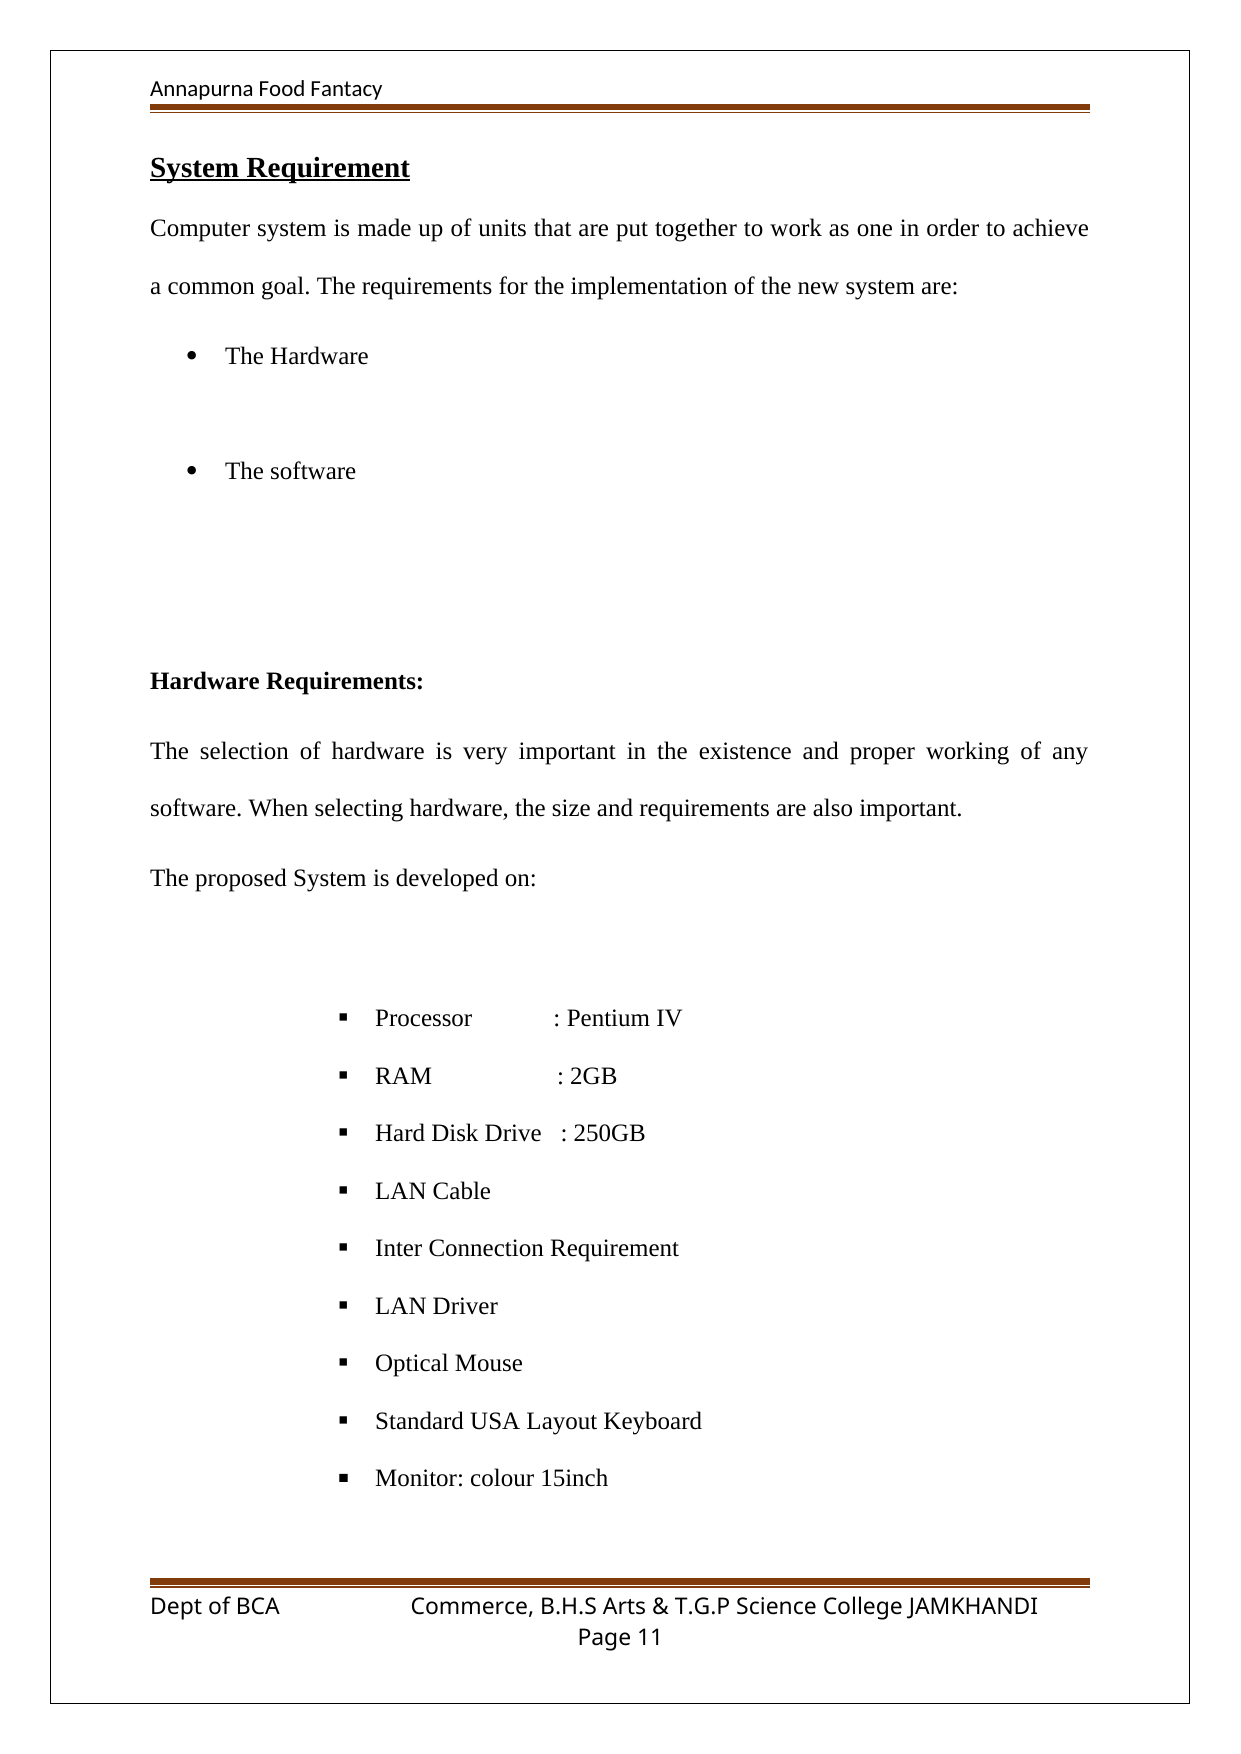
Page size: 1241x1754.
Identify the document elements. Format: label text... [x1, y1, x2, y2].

list Optical Mouse [337, 1348, 1090, 1377]
list Monitor: colour 15inch [337, 1463, 1090, 1492]
list Hard Disk Drive : 250GB [337, 1118, 1090, 1147]
list Inter Connection Requirement [337, 1233, 1090, 1262]
list Standard USA Layout Keyboard [337, 1406, 1090, 1435]
text Computer system is made up of units that are put together to work as one in order to achieve a common goal. The requirements for the implementation of the new system are: [150, 213, 1090, 300]
list The software [187, 456, 1090, 485]
list LAN Driver [337, 1291, 1090, 1320]
text The selection of hardware is very important in the existence and proper working of any software. When selecting hardware, the size and requirements are also important. [150, 736, 1090, 822]
text System Requirement [150, 150, 1090, 183]
text The proposed System is developed on: [150, 863, 1090, 892]
list RAM : 2GB [337, 1061, 1090, 1090]
list LAN Cable [337, 1176, 1090, 1205]
list Processor : Pentium IV [337, 1003, 1090, 1032]
subtitle Hardware Requirements: [150, 666, 1090, 695]
list The Hardware [187, 341, 1090, 370]
